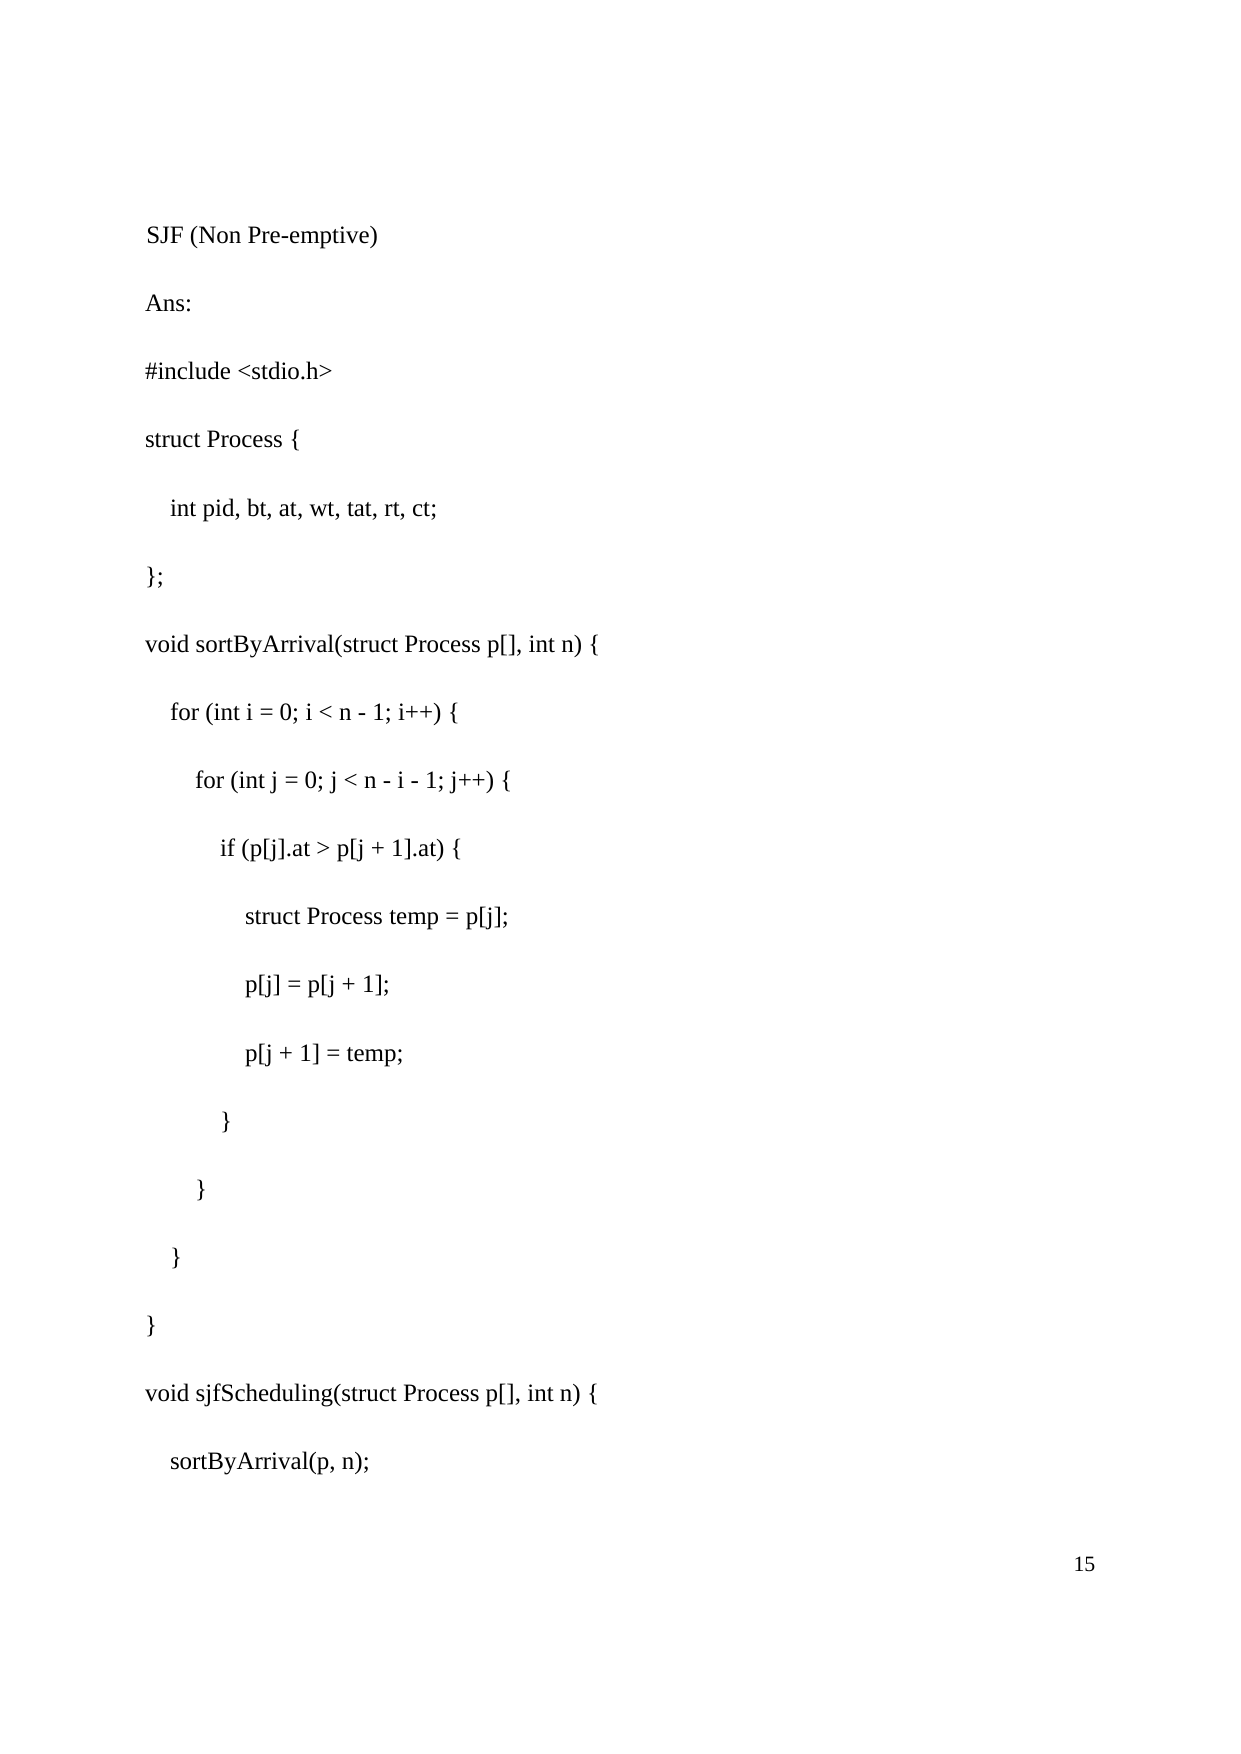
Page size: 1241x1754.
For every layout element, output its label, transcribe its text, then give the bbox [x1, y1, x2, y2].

text struct Process { [145, 424, 1102, 453]
text } [145, 1106, 1102, 1134]
text }; [145, 561, 1102, 589]
text for (int i = 0; i < n - 1; i++) { [145, 697, 1102, 726]
text SJF (Non Pre-emptive) [146, 220, 1102, 249]
text } [145, 1242, 1102, 1271]
text p[j] = p[j + 1]; [145, 969, 1102, 998]
text void sortByArrival(struct Process p[], int n) { [145, 629, 1102, 658]
text void sjfScheduling(struct Process p[], int n) { [145, 1378, 1102, 1407]
text sortByArrival(p, n); [145, 1446, 1102, 1475]
text Ans: [145, 288, 1102, 317]
text } [145, 1174, 1102, 1203]
text for (int j = 0; j < n - i - 1; j++) { [145, 765, 1102, 794]
text #include <stdio.h> [145, 356, 1102, 385]
text } [145, 1310, 1102, 1339]
text struct Process temp = p[j]; [145, 901, 1102, 930]
text p[j + 1] = temp; [145, 1038, 1102, 1066]
text int pid, bt, at, wt, tat, rt, ct; [145, 493, 1102, 521]
text if (p[j].at > p[j + 1].at) { [145, 833, 1102, 862]
